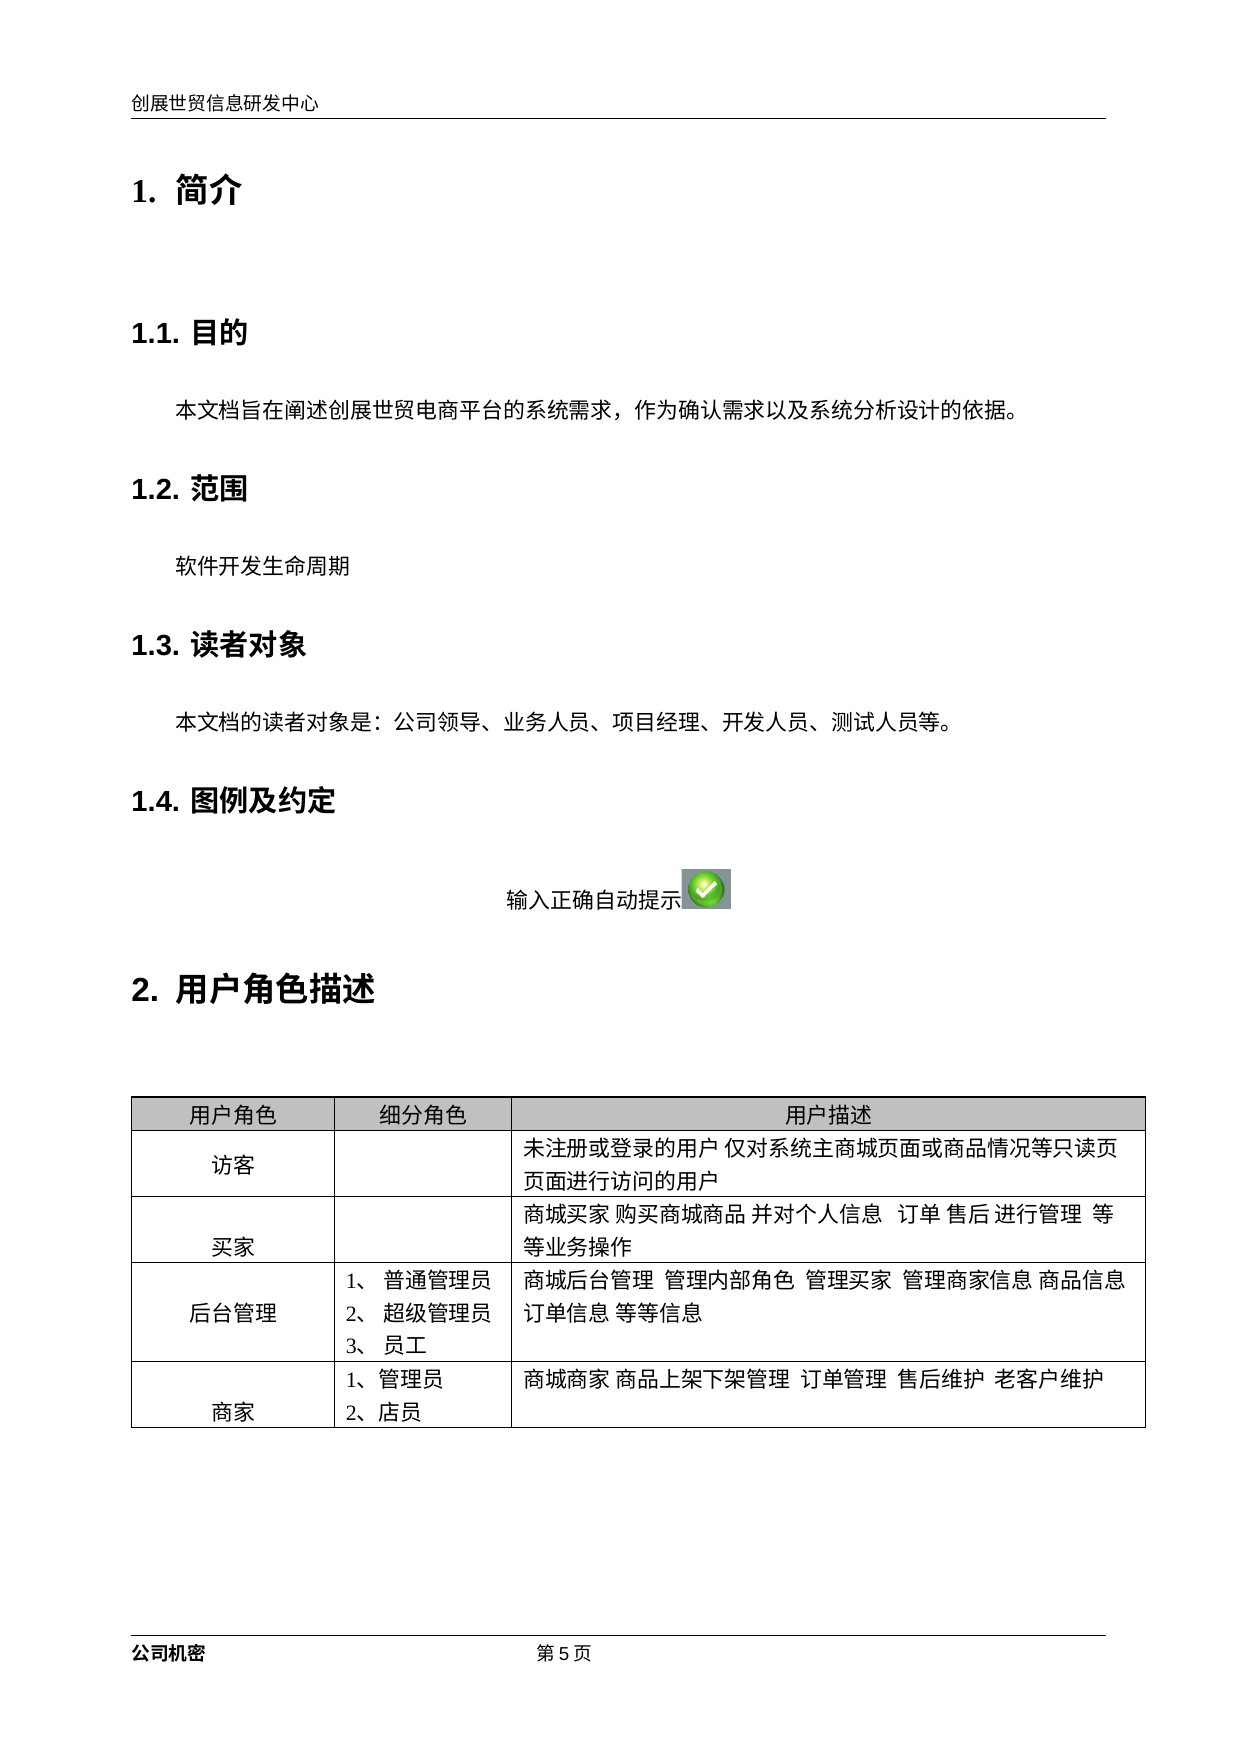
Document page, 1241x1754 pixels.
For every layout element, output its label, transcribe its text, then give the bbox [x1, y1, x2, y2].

table_cell 买家 [132, 1197, 334, 1262]
table_cell 访客 [132, 1131, 334, 1196]
table_cell 商城买家 购买商城商品 并对个人信息 订单 售后 进行管理 等等业务操作 [512, 1197, 1145, 1262]
subtitle 目的 [131, 298, 1106, 363]
table_cell 后台管理 [132, 1263, 334, 1361]
table_cell 商城后台管理 管理内部角色 管理买家 管理商家信息 商品信息 订单信息 等等信息 [512, 1263, 1145, 1361]
table_cell [335, 1131, 511, 1196]
picture [681, 869, 731, 909]
subtitle 图例及约定 [131, 766, 1106, 831]
table_cell 普通管理员 超级管理员 员工 [335, 1263, 511, 1361]
table_cell 商城商家 商品上架下架管理 订单管理 售后维护 老客户维护 [512, 1362, 1145, 1427]
table_cell 1、管理员 2、店员 [335, 1362, 511, 1427]
text 本文档旨在阐述创展世贸电商平台的系统需求，作为确认需求以及系统分析设计的依据。 [131, 392, 1106, 425]
text 本文档的读者对象是：公司领导、业务人员、项目经理、开发人员、测试人员等。 [131, 704, 1106, 737]
table_header 用户角色 [132, 1098, 334, 1130]
subtitle 简介 [131, 156, 1106, 221]
subtitle 范围 [131, 454, 1106, 519]
text 软件开发生命周期 [131, 548, 1106, 581]
subtitle 用户角色描述 [131, 954, 1106, 1019]
table_cell [335, 1197, 511, 1262]
text 输入正确自动提示 [131, 860, 1106, 925]
table_header 细分角色 [335, 1098, 511, 1130]
subtitle 读者对象 [131, 610, 1106, 675]
table_cell 未注册或登录的用户 仅对系统主商城页面或商品情况等只读页页面进行访问的用户 [512, 1131, 1145, 1196]
table_cell 商家 [132, 1362, 334, 1427]
table_header 用户描述 [512, 1098, 1145, 1130]
